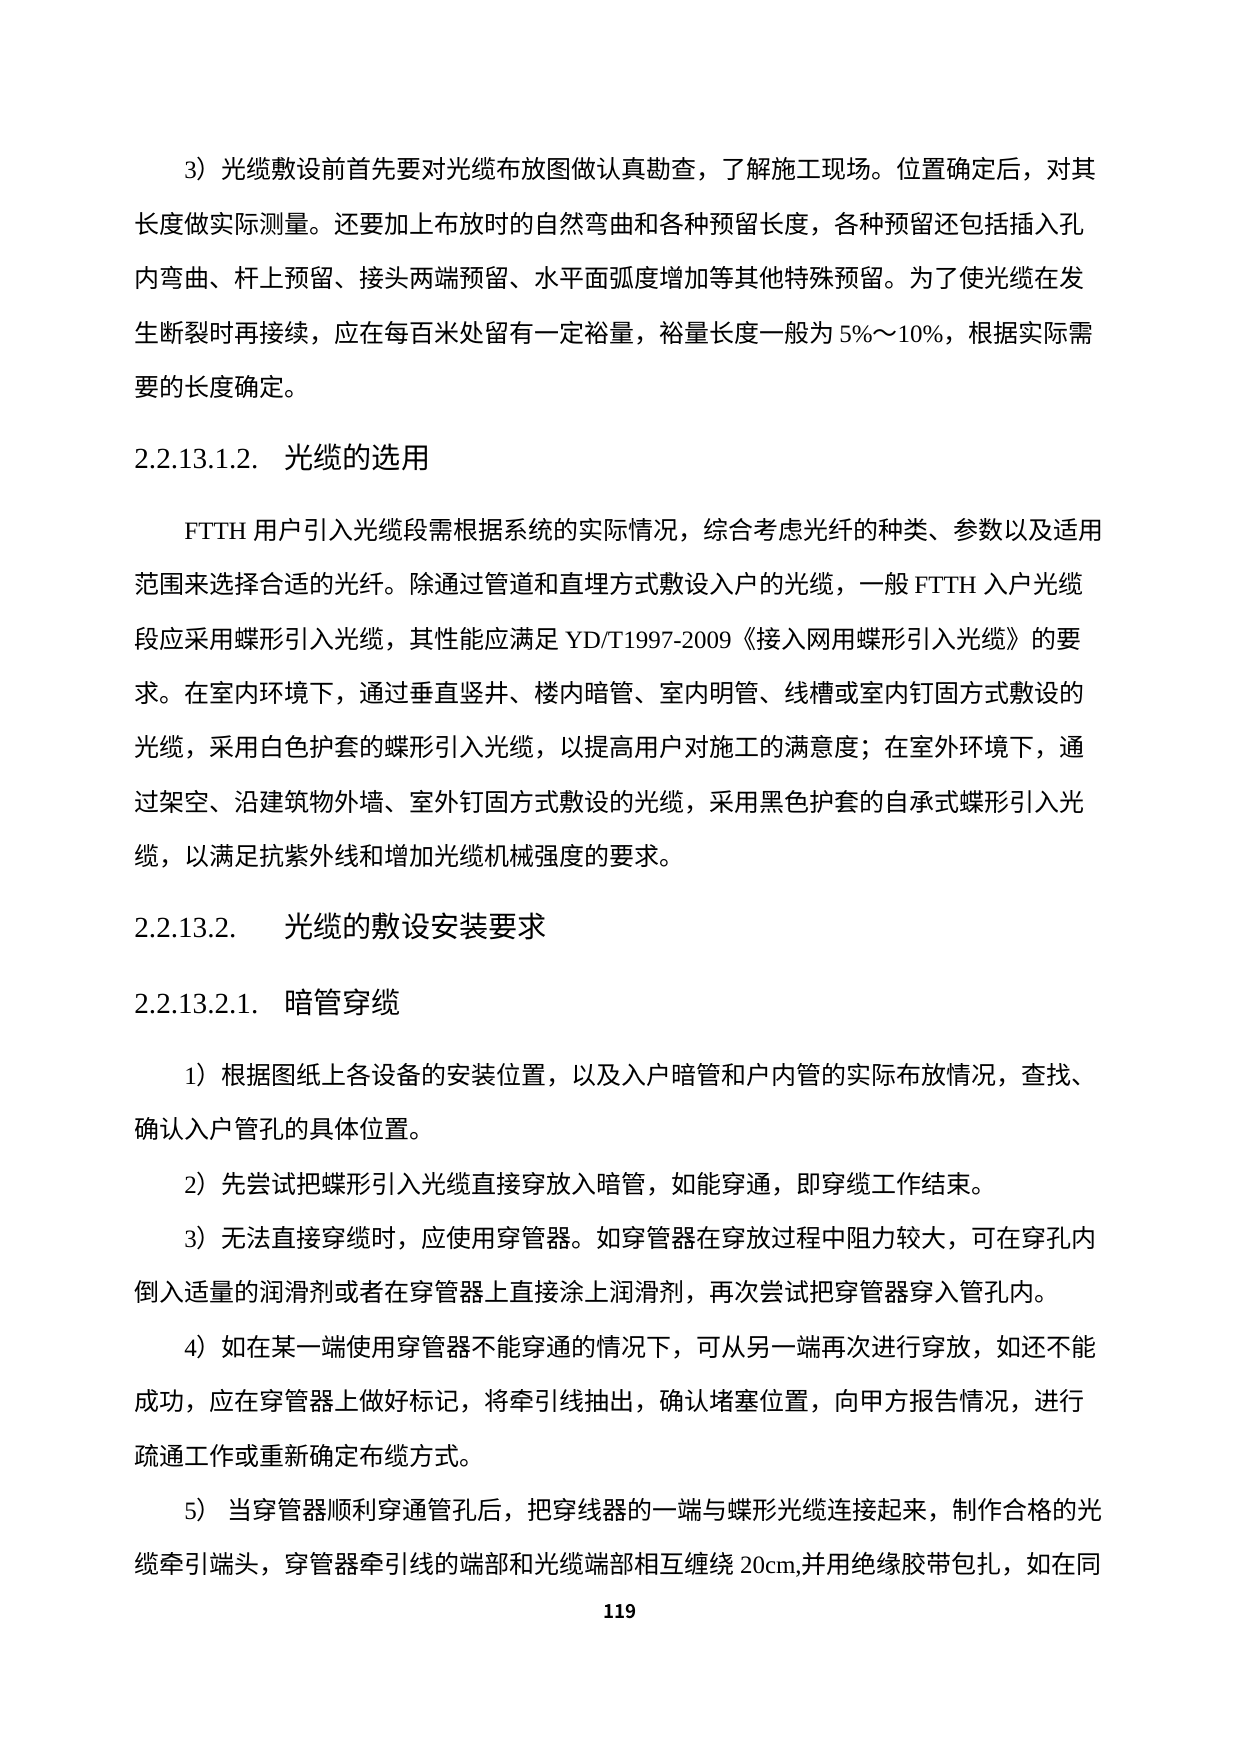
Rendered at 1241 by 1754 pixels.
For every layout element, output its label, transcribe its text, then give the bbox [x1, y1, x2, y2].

subtitle 光缆的敷设安装要求 [134, 903, 1106, 946]
subtitle 光缆的选用 [134, 434, 1106, 477]
text FTTH 用户引入光缆段需根据系统的实际情况，综合考虑光纤的种类、参数以及适用范围来选择合适的光纤。除通过管道和直埋方式敷设入户的光缆，一般FTTH 入户光缆段应采用蝶形引入光缆，其性能应满足 YD/T1997-2009《接入网用蝶形引入光缆》的要求。在室内环境下，通过垂直竖井、楼内暗管、室内明管、线槽或室内钉固方式敷设的光缆，采用白色护套的蝶形引入光缆，以提高用户对施工的满意度；在室外环境下，通过架空、沿建筑物外墙、室外钉固方式敷设的光缆，采用黑色护套的自承式蝶形引入光缆，以满足抗紫外线和增加光缆机械强度的要求。 [134, 510, 1106, 873]
text 3）光缆敷设前首先要对光缆布放图做认真勘查，了解施工现场。位置确定后，对其长度做实际测量。还要加上布放时的自然弯曲和各种预留长度，各种预留还包括插入孔内弯曲、杆上预留、接头两端预留、水平面弧度增加等其他特殊预留。为了使光缆在发生断裂时再接续，应在每百米处留有一定裕量，裕量长度一般为5%～10%，根据实际需要的长度确定。 [134, 150, 1106, 404]
text 3）无法直接穿缆时，应使用穿管器。如穿管器在穿放过程中阻力较大，可在穿孔内倒入适量的润滑剂或者在穿管器上直接涂上润滑剂，再次尝试把穿管器穿入管孔内。 [134, 1218, 1106, 1309]
text 4）如在某一端使用穿管器不能穿通的情况下，可从另一端再次进行穿放，如还不能成功，应在穿管器上做好标记，将牵引线抽出，确认堵塞位置，向甲方报告情况，进行疏通工作或重新确定布缆方式。 [134, 1327, 1106, 1472]
text 2）先尝试把蝶形引入光缆直接穿放入暗管，如能穿通，即穿缆工作结束。 [134, 1164, 1106, 1200]
text 1）根据图纸上各设备的安装位置，以及入户暗管和户内管的实际布放情况，查找、确认入户管孔的具体位置。 [134, 1055, 1106, 1146]
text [134, 1490, 1106, 1581]
subtitle 暗管穿缆 [134, 979, 1106, 1022]
